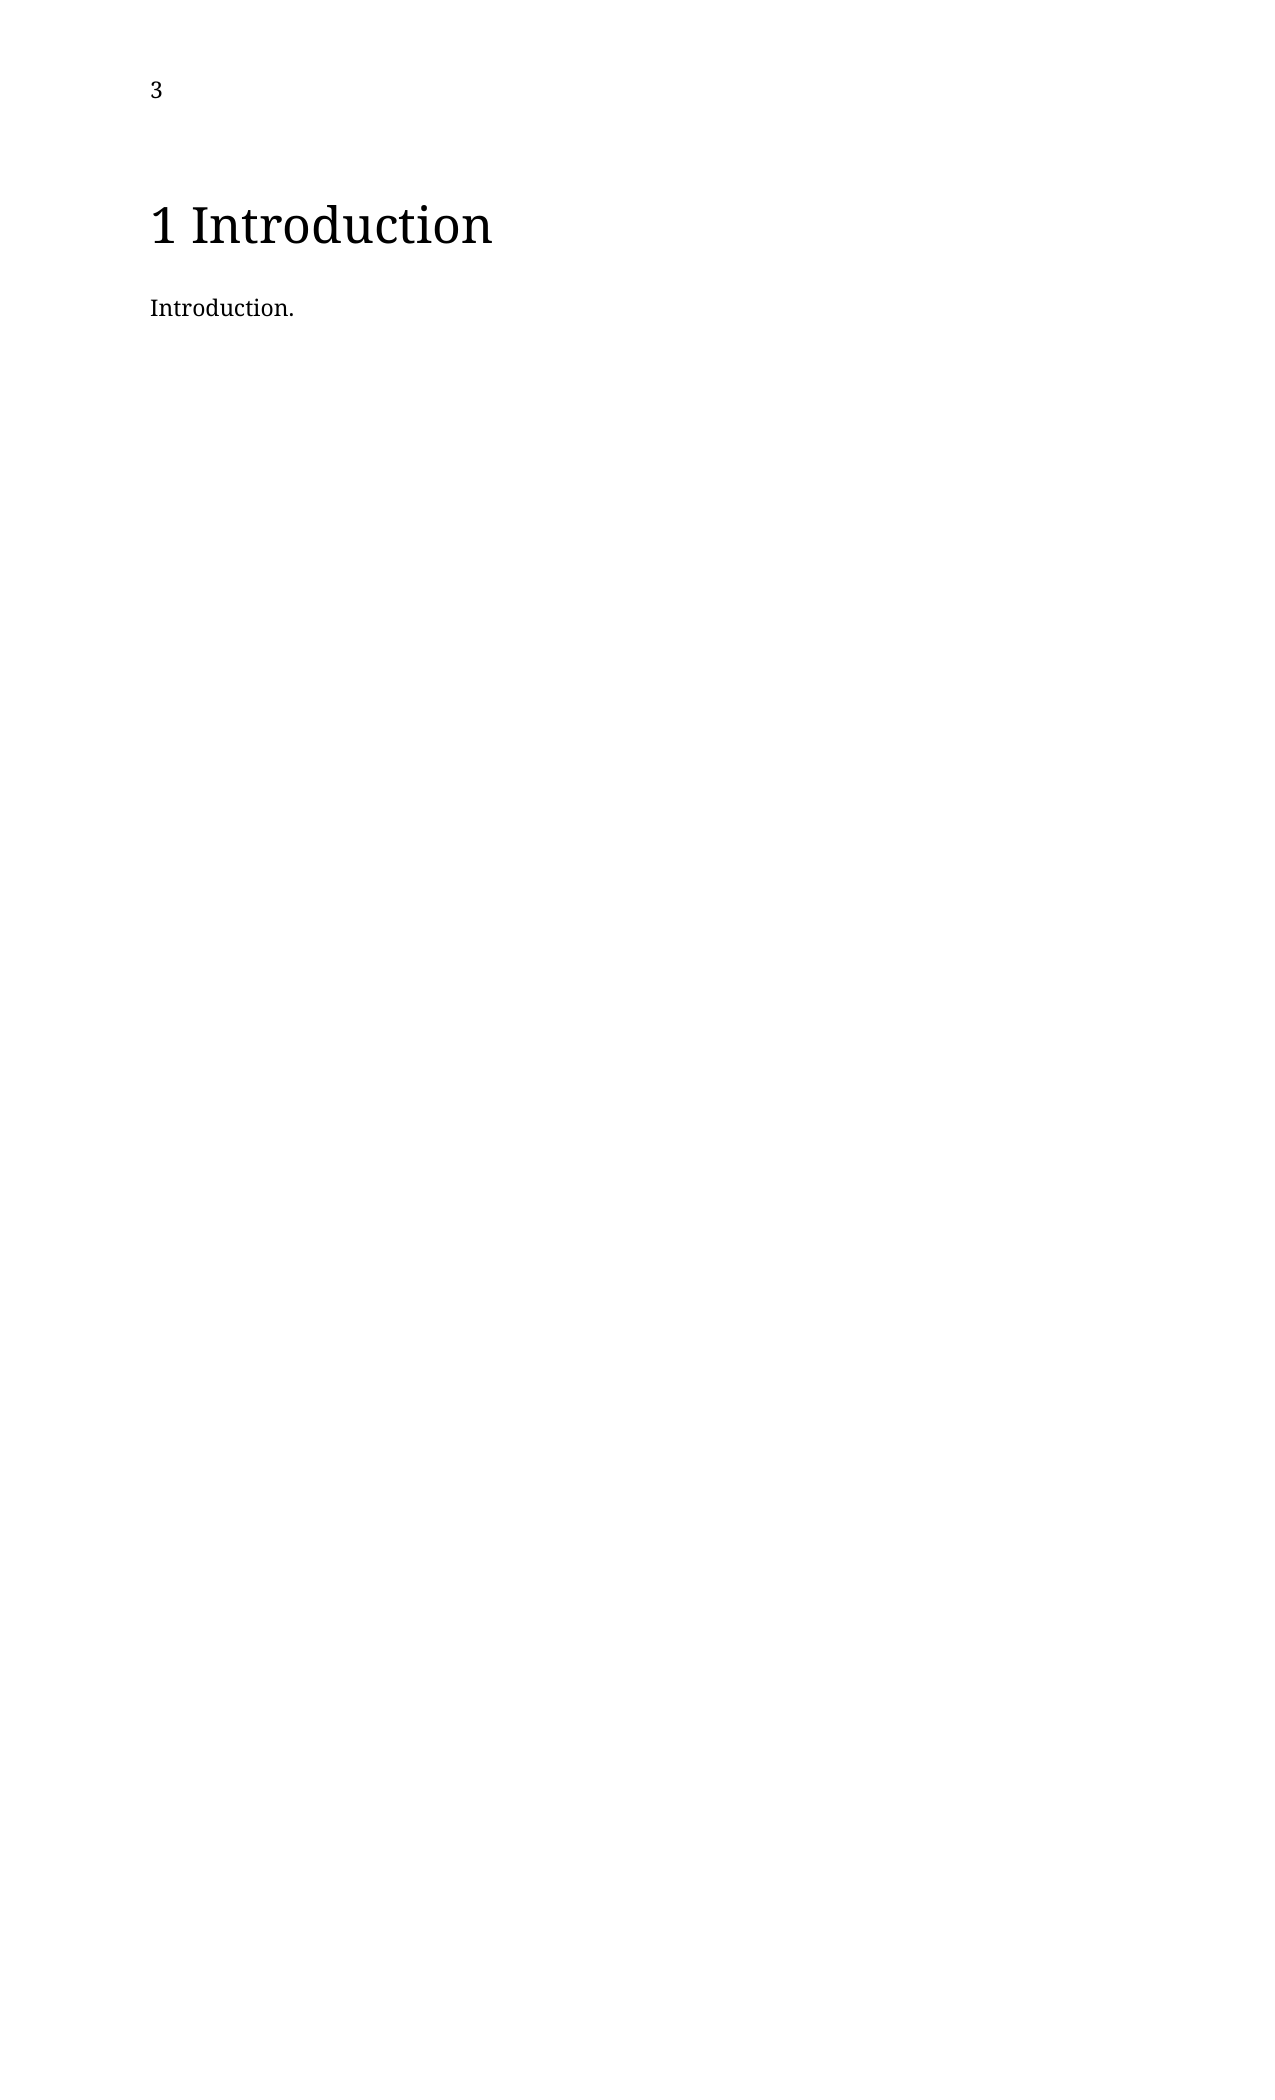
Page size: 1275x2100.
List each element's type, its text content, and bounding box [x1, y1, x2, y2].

subtitle 1 Introduction [150, 190, 1125, 258]
text Introduction. [150, 292, 1125, 323]
